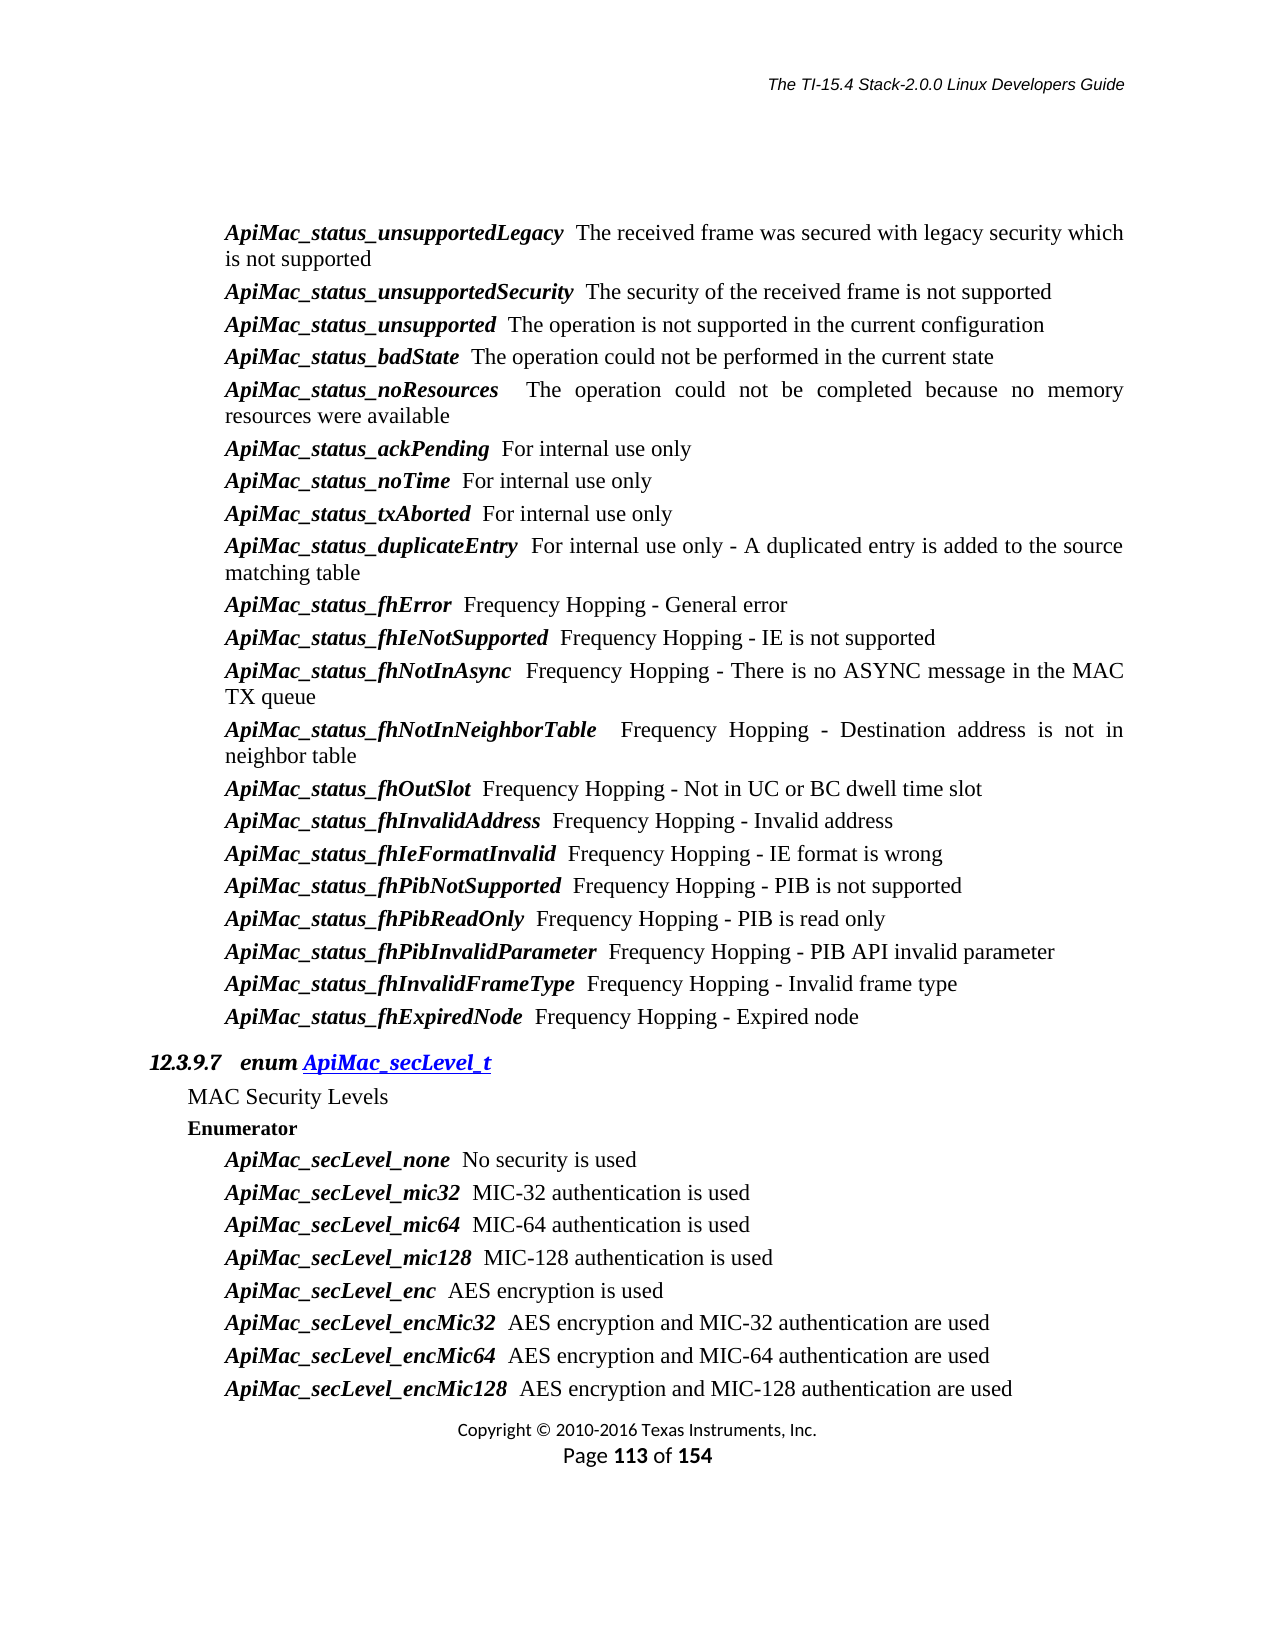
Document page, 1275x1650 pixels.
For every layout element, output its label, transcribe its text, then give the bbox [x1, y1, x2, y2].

text ApiMac_status_duplicateEntry For internal use only - A duplicated entry is added to the source matching table [225, 533, 1125, 585]
text ApiMac_secLevel_mic128 MIC-128 authentication is used [225, 1244, 1125, 1271]
text ApiMac_status_badState The operation could not be performed in the current state [225, 343, 1125, 369]
text ApiMac_status_unsupported The operation is not supported in the current configuration [225, 311, 1125, 337]
text ApiMac_status_fhError Frequency Hopping - General error [225, 592, 1125, 618]
text ApiMac_status_fhOutSlot Frequency Hopping - Not in UC or BC dwell time slot [225, 775, 1125, 801]
text ApiMac_status_unsupportedLegacy The received frame was secured with legacy security which is not supported [225, 219, 1125, 272]
text ApiMac_status_fhIeFormatInvalid Frequency Hopping - IE format is wrong [225, 840, 1125, 866]
text ApiMac_status_fhInvalidAddress Frequency Hopping - Invalid address [225, 807, 1125, 834]
text ApiMac_status_unsupportedSecurity The security of the received frame is not supported [225, 278, 1125, 304]
text ApiMac_status_fhInvalidFrameType Frequency Hopping - Invalid frame type [225, 970, 1125, 997]
text ApiMac_secLevel_mic64 MIC-64 authentication is used [225, 1212, 1125, 1238]
text MAC Security Levels [187, 1083, 1125, 1110]
text ApiMac_status_fhNotInAsync Frequency Hopping - There is no ASYNC message in the MAC TX queue [225, 657, 1125, 709]
text ApiMac_status_fhPibInvalidParameter Frequency Hopping - PIB API invalid parameter [225, 938, 1125, 964]
subtitle enum ApiMac_secLevel_t [150, 1050, 1125, 1076]
text ApiMac_secLevel_mic32 MIC-32 authentication is used [225, 1179, 1125, 1205]
text ApiMac_secLevel_encMic128 AES encryption and MIC-128 authentication are used [225, 1374, 1125, 1401]
text ApiMac_secLevel_encMic32 AES encryption and MIC-32 authentication are used [225, 1309, 1125, 1336]
text ApiMac_status_fhIeNotSupported Frequency Hopping - IE is not supported [225, 624, 1125, 651]
text ApiMac_secLevel_none No security is used [225, 1146, 1125, 1173]
text ApiMac_status_noTime For internal use only [225, 467, 1125, 494]
text ApiMac_status_txAborted For internal use only [225, 500, 1125, 526]
text ApiMac_secLevel_encMic64 AES encryption and MIC-64 authentication are used [225, 1342, 1125, 1368]
text ApiMac_status_fhExpiredNode Frequency Hopping - Expired node [225, 1003, 1125, 1029]
text ApiMac_status_ackPending For internal use only [225, 435, 1125, 461]
list Enumerator [187, 1116, 1125, 1140]
text ApiMac_status_noResources The operation could not be completed because no memory resources were available [225, 376, 1125, 428]
text ApiMac_status_fhPibReadOnly Frequency Hopping - PIB is read only [225, 905, 1125, 931]
text ApiMac_status_fhPibNotSupported Frequency Hopping - PIB is not supported [225, 872, 1125, 899]
text ApiMac_secLevel_enc AES encryption is used [225, 1277, 1125, 1303]
text ApiMac_status_fhNotInNeighborTable Frequency Hopping - Destination address is not in neighbor table [225, 716, 1125, 768]
